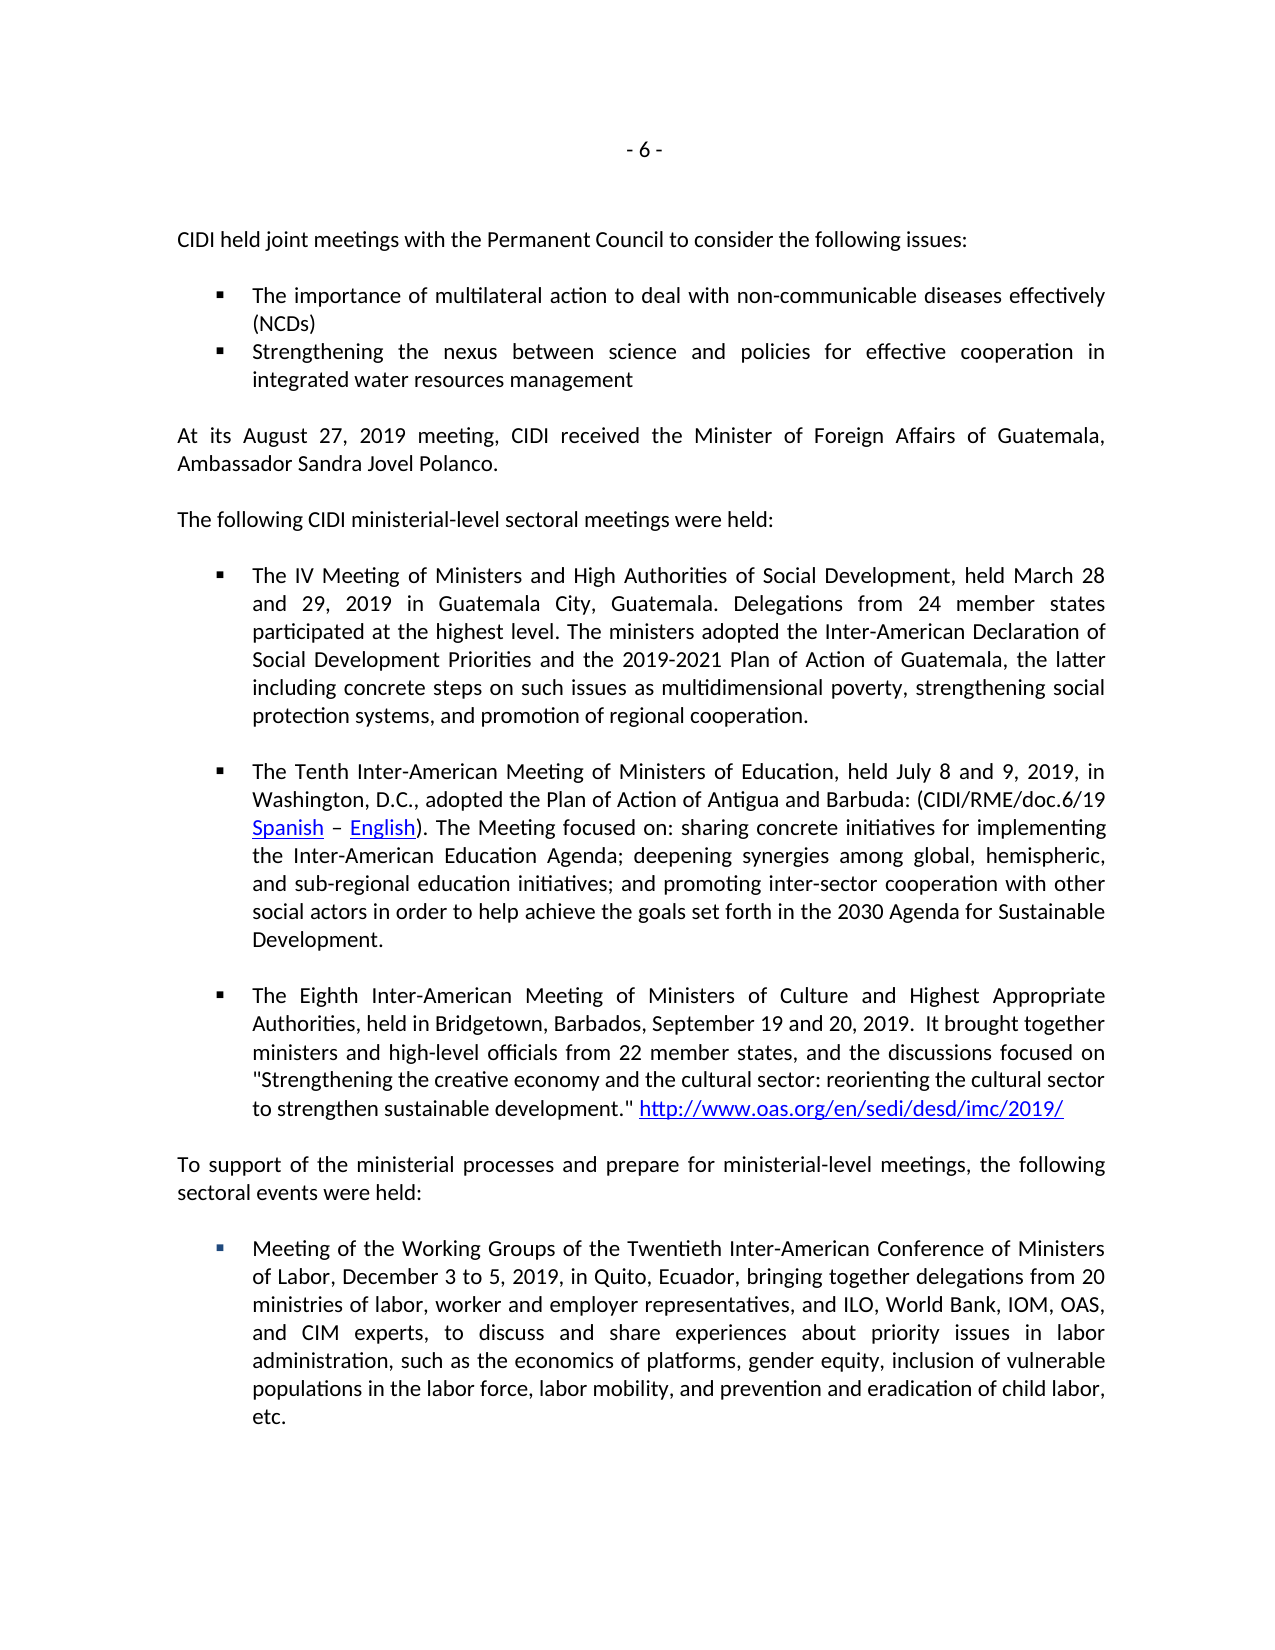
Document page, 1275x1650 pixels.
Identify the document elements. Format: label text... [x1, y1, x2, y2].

list The Tenth Inter-American Meeting of Ministers of Education, held July 8 and 9, 2019, in Washington, D.C., adopted the Plan of Action of Antigua and Barbuda: (CIDI/RME/doc.6/19 Spanish – English). The Meeting focused on: sharing concrete initiatives for implementing the Inter-American Education Agenda; deepening synergies among global, hemispheric, and sub-regional education initiatives; and promoting inter-sector cooperation with other social actors in order to help achieve the goals set forth in the 2030 Agenda for Sustainable Development. [214, 757, 1107, 953]
list The Eighth Inter-American Meeting of Ministers of Culture and Highest Appropriate Authorities, held in Bridgetown, Barbados, September 19 and 20, 2019. It brought together ministers and high-level officials from 22 member states, and the discussions focused on "Strengthening the creative economy and the cultural sector: reorienting the cultural sector to strengthen sustainable development." http://www.oas.org/en/sedi/desd/imc/2019/ [214, 982, 1107, 1122]
text At its August 27, 2019 meeting, CIDI received the Minister of Foreign Affairs of Guatemala, Ambassador Sandra Jovel Polanco. [177, 421, 1107, 477]
list Strengthening the nexus between science and policies for effective cooperation in integrated water resources management [214, 337, 1107, 393]
list The IV Meeting of Ministers and High Authorities of Social Development, held March 28 and 29, 2019 in Guatemala City, Guatemala. Delegations from 24 member states participated at the highest level. The ministers adopted the Inter-American Declaration of Social Development Priorities and the 2019-2021 Plan of Action of Guatemala, the latter including concrete steps on such issues as multidimensional poverty, strengthening social protection systems, and promotion of regional cooperation. [214, 561, 1107, 729]
text To support of the ministerial processes and prepare for ministerial-level meetings, the following sectoral events were held: [177, 1150, 1107, 1206]
text The following CIDI ministerial-level sectoral meetings were held: [177, 505, 1107, 533]
list The importance of multilateral action to deal with non-communicable diseases effectively (NCDs) [214, 281, 1107, 337]
list Meeting of the Working Groups of the Twentieth Inter-American Conference of Ministers of Labor, December 3 to 5, 2019, in Quito, Ecuador, bringing together delegations from 20 ministries of labor, worker and employer representatives, and ILO, World Bank, IOM, OAS, and CIM experts, to discuss and share experiences about priority issues in labor administration, such as the economics of platforms, gender equity, inclusion of vulnerable populations in the labor force, labor mobility, and prevention and eradication of child labor, etc. [214, 1234, 1107, 1430]
text CIDI held joint meetings with the Permanent Council to consider the following issues: [177, 225, 1107, 253]
